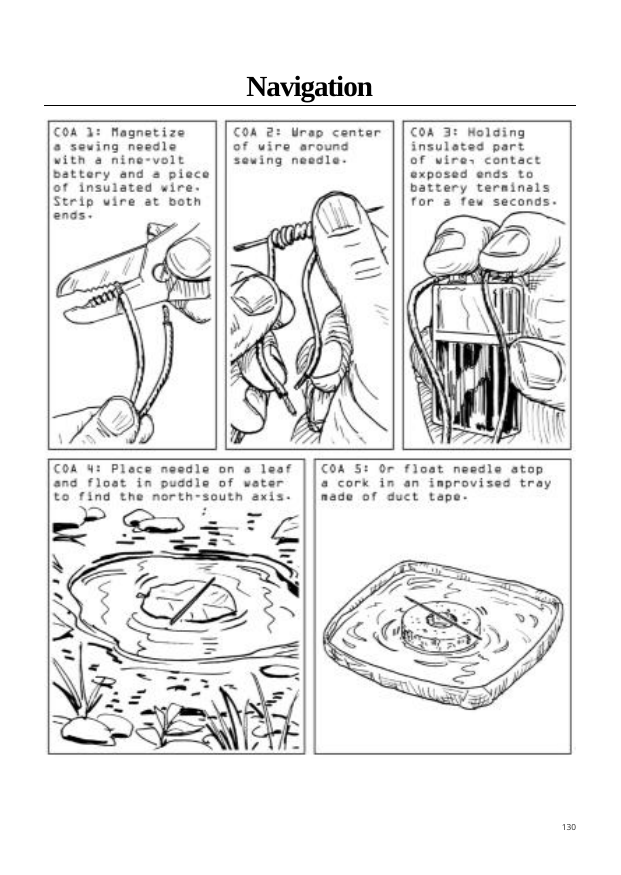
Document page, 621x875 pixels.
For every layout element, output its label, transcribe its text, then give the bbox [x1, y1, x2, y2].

subtitle Navigation [44, 69, 576, 105]
picture [44, 118, 576, 759]
